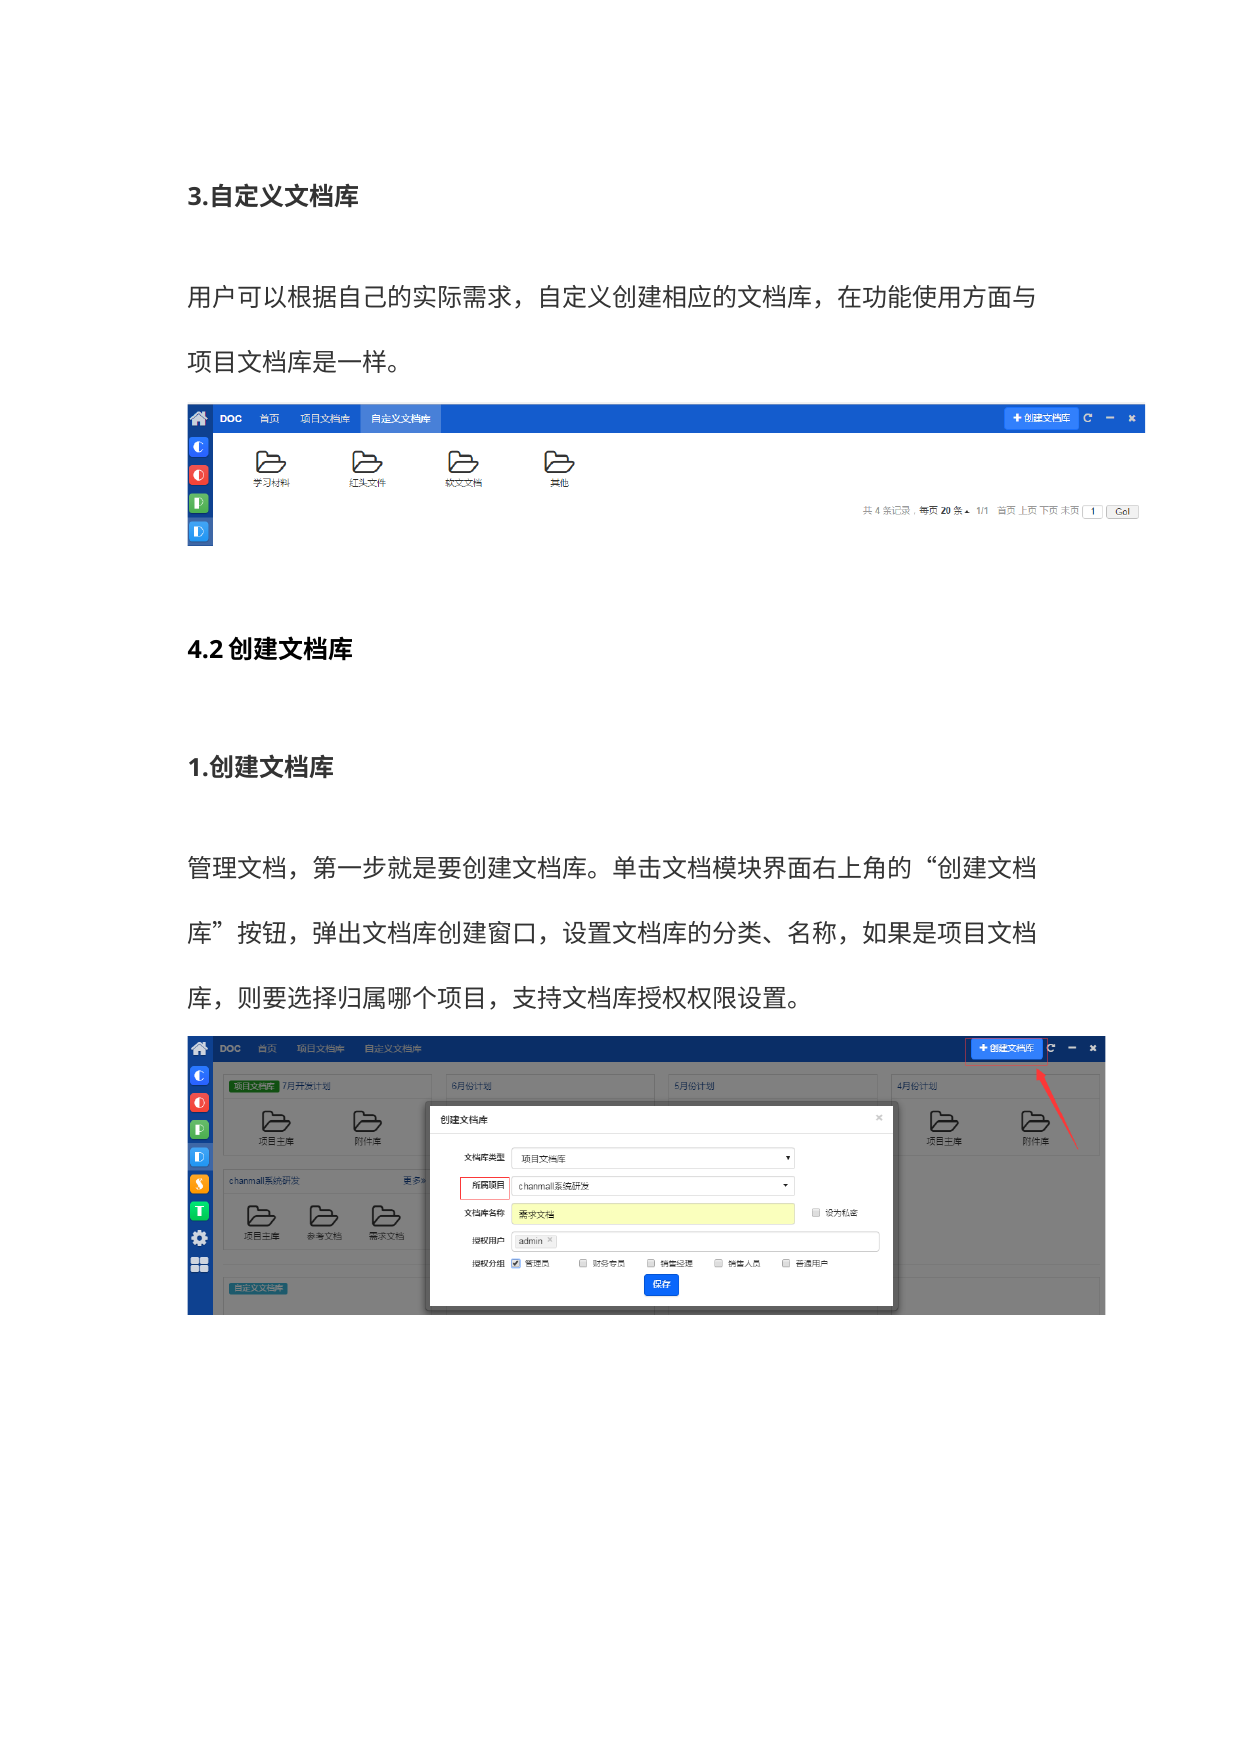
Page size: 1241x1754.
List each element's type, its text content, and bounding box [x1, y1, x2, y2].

picture [187, 402, 1146, 546]
subtitle 4.2创建文档库 [187, 615, 1053, 680]
subtitle 1.创建文档库 [187, 733, 1053, 798]
subtitle 3.自定义文档库 [187, 162, 1053, 227]
text 管理文档，第一步就是要创建文档库。单击文档模块界面右上角的“创建文档库”按钮，弹出文档库创建窗口，设置文档库的分类、名称，如果是项目文档库，则要选择归属哪个项目，支持文档库授权权限设置。 [187, 834, 1053, 1029]
text 用户可以根据自己的实际需求，自定义创建相应的文档库，在功能使用方面与项目文档库是一样。 [187, 263, 1053, 393]
picture [187, 1036, 1106, 1315]
